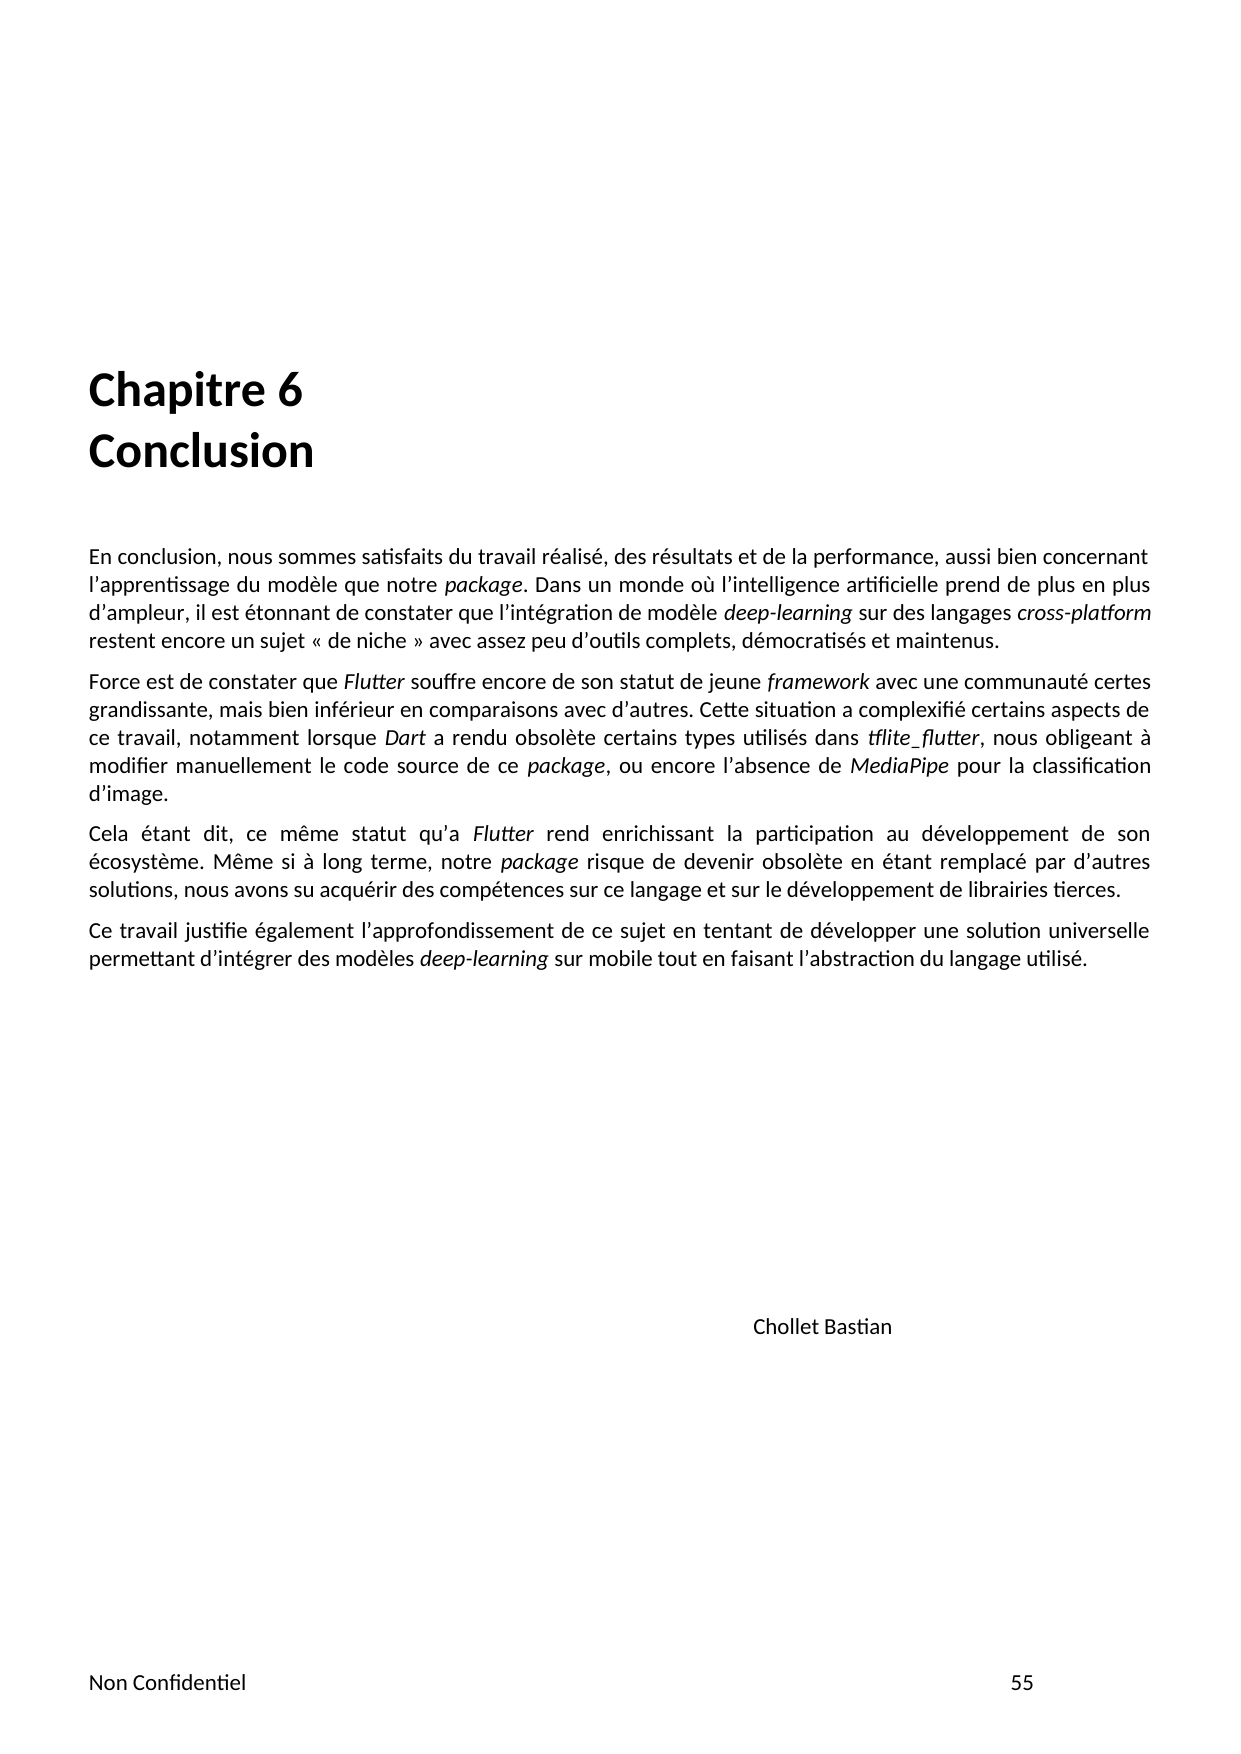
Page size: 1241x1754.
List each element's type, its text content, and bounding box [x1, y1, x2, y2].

subtitle Conclusion [89, 358, 1152, 480]
text Chollet Bastian [89, 1312, 1152, 1341]
